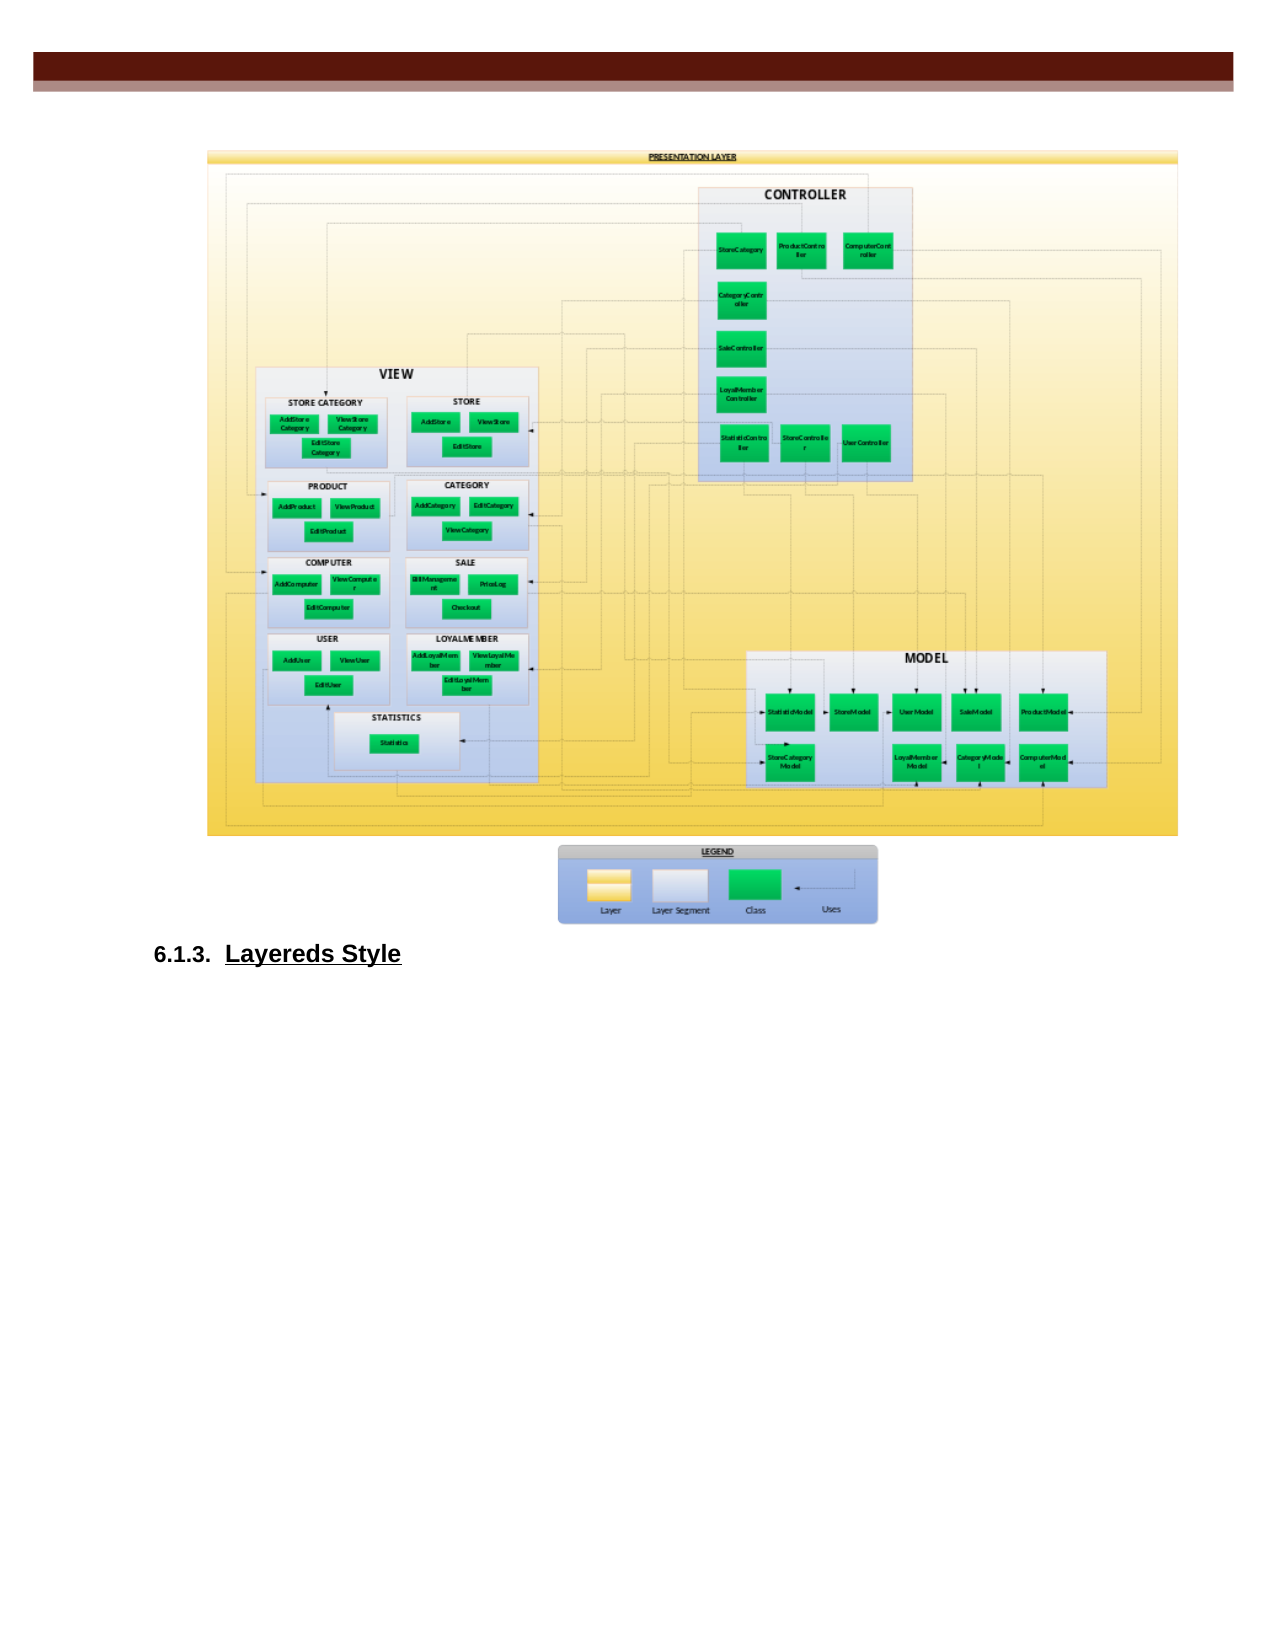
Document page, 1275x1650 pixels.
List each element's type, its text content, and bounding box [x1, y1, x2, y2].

list Layereds Style [154, 939, 1125, 968]
